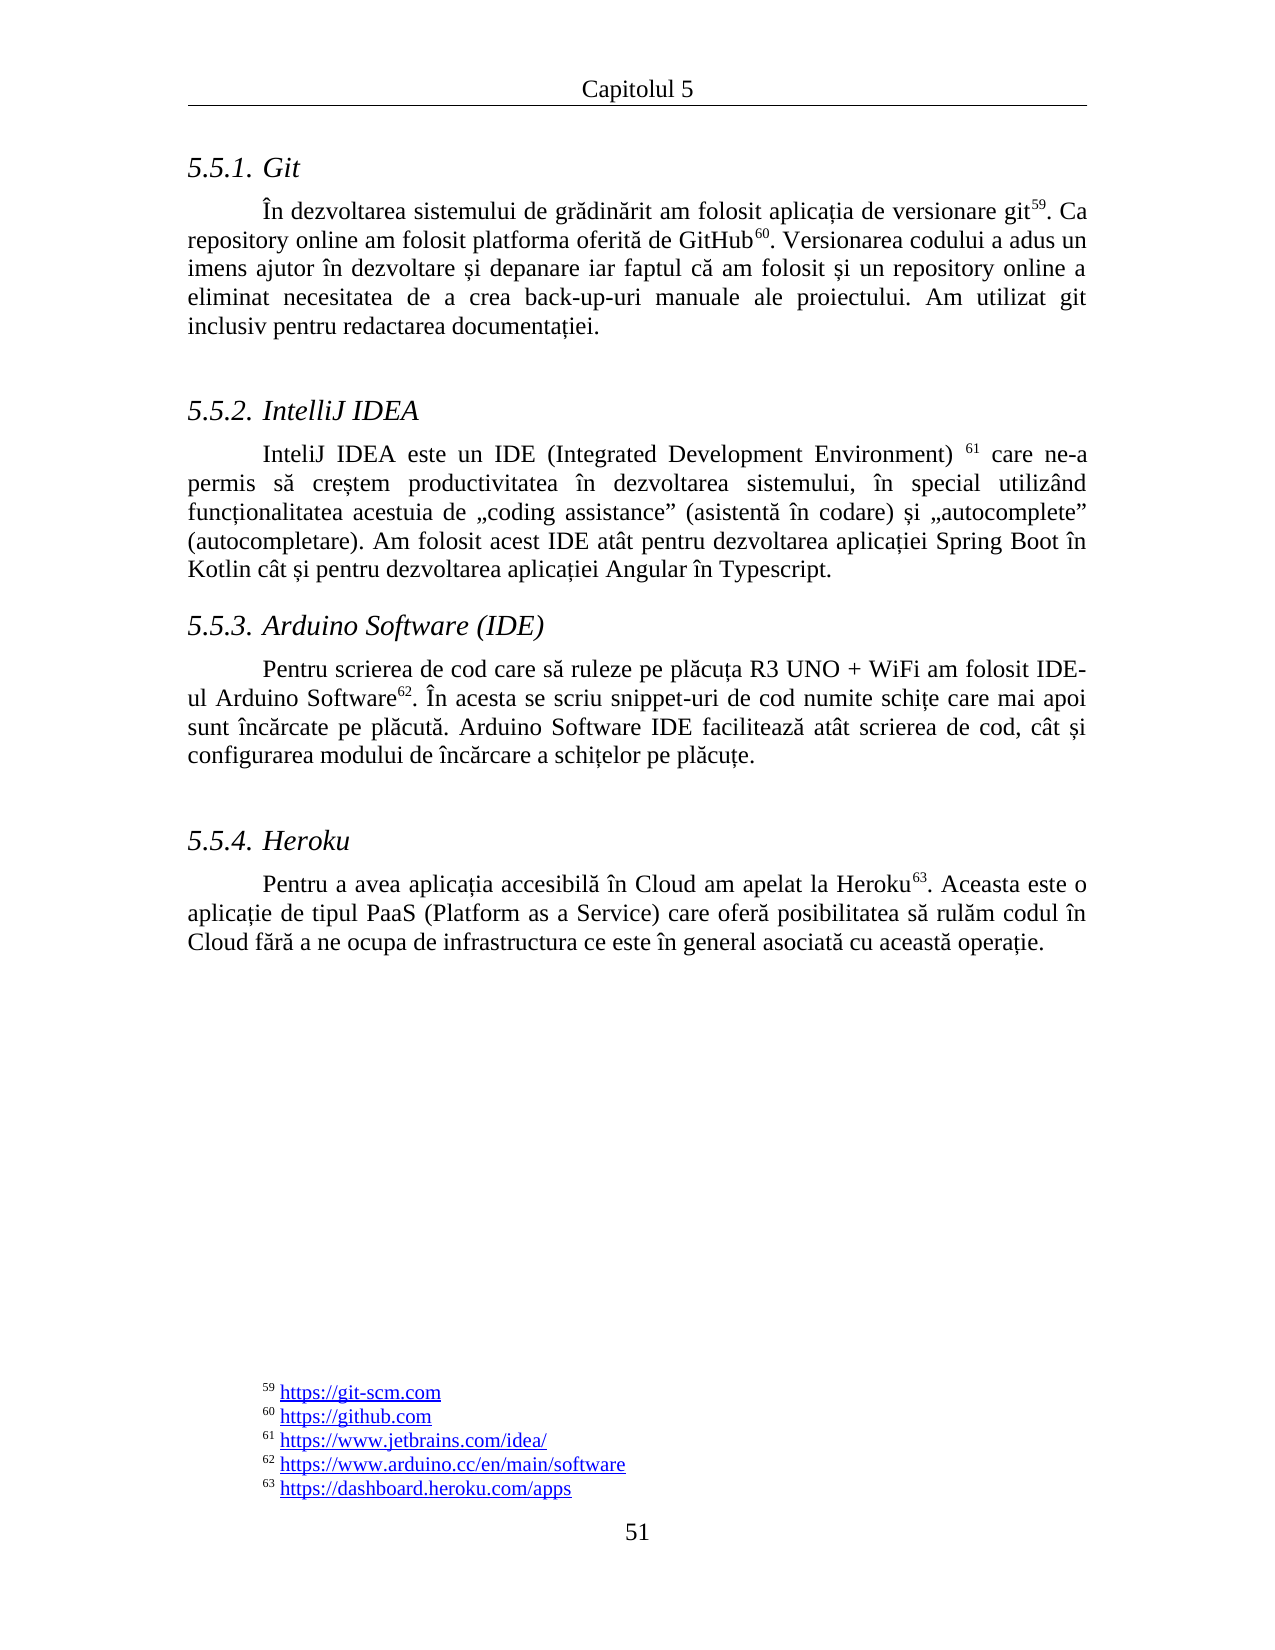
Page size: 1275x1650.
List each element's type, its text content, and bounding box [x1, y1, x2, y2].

text Pentru a avea aplicația accesibilă în Cloud am apelat la Heroku. Aceasta este o aplicație de tipul PaaS (Platform as a Service) care oferă posibilitatea să rulăm codul în Cloud fără a ne ocupa de infrastructura ce este în general asociată cu această operație. [187, 869, 1087, 955]
subtitle IntelliJ IDEA [187, 393, 1087, 427]
text În dezvoltarea sistemului de grădinărit am folosit aplicația de versionare git. Ca repository online am folosit platforma oferită de GitHub. Versionarea codului a adus un imens ajutor în dezvoltare și depanare iar faptul că am folosit și un repository online a eliminat necesitatea de a crea back-up-uri manuale ale proiectului. Am utilizat git inclusiv pentru redactarea documentației. [187, 196, 1087, 340]
subtitle Arduino Software (IDE) [187, 608, 1087, 642]
text InteliJ IDEA este un IDE (Integrated Development Environment) care ne-a permis să creștem productivitatea în dezvoltarea sistemului, în special utilizând funcționalitatea acestuia de „coding assistance” (asistentă în codare) și „autocomplete” (autocompletare). Am folosit acest IDE atât pentru dezvoltarea aplicației Spring Boot în Kotlin cât și pentru dezvoltarea aplicației Angular în Typescript. [187, 439, 1087, 583]
subtitle Git [187, 150, 1087, 183]
subtitle Heroku [187, 823, 1087, 857]
text Pentru scrierea de cod care să ruleze pe plăcuța R3 UNO + WiFi am folosit IDE-ul Arduino Software. În acesta se scriu snippet-uri de cod numite schițe care mai apoi sunt încărcate pe plăcută. Arduino Software IDE facilitează atât scrierea de cod, cât și configurarea modului de încărcare a schițelor pe plăcuțe. [187, 654, 1087, 769]
